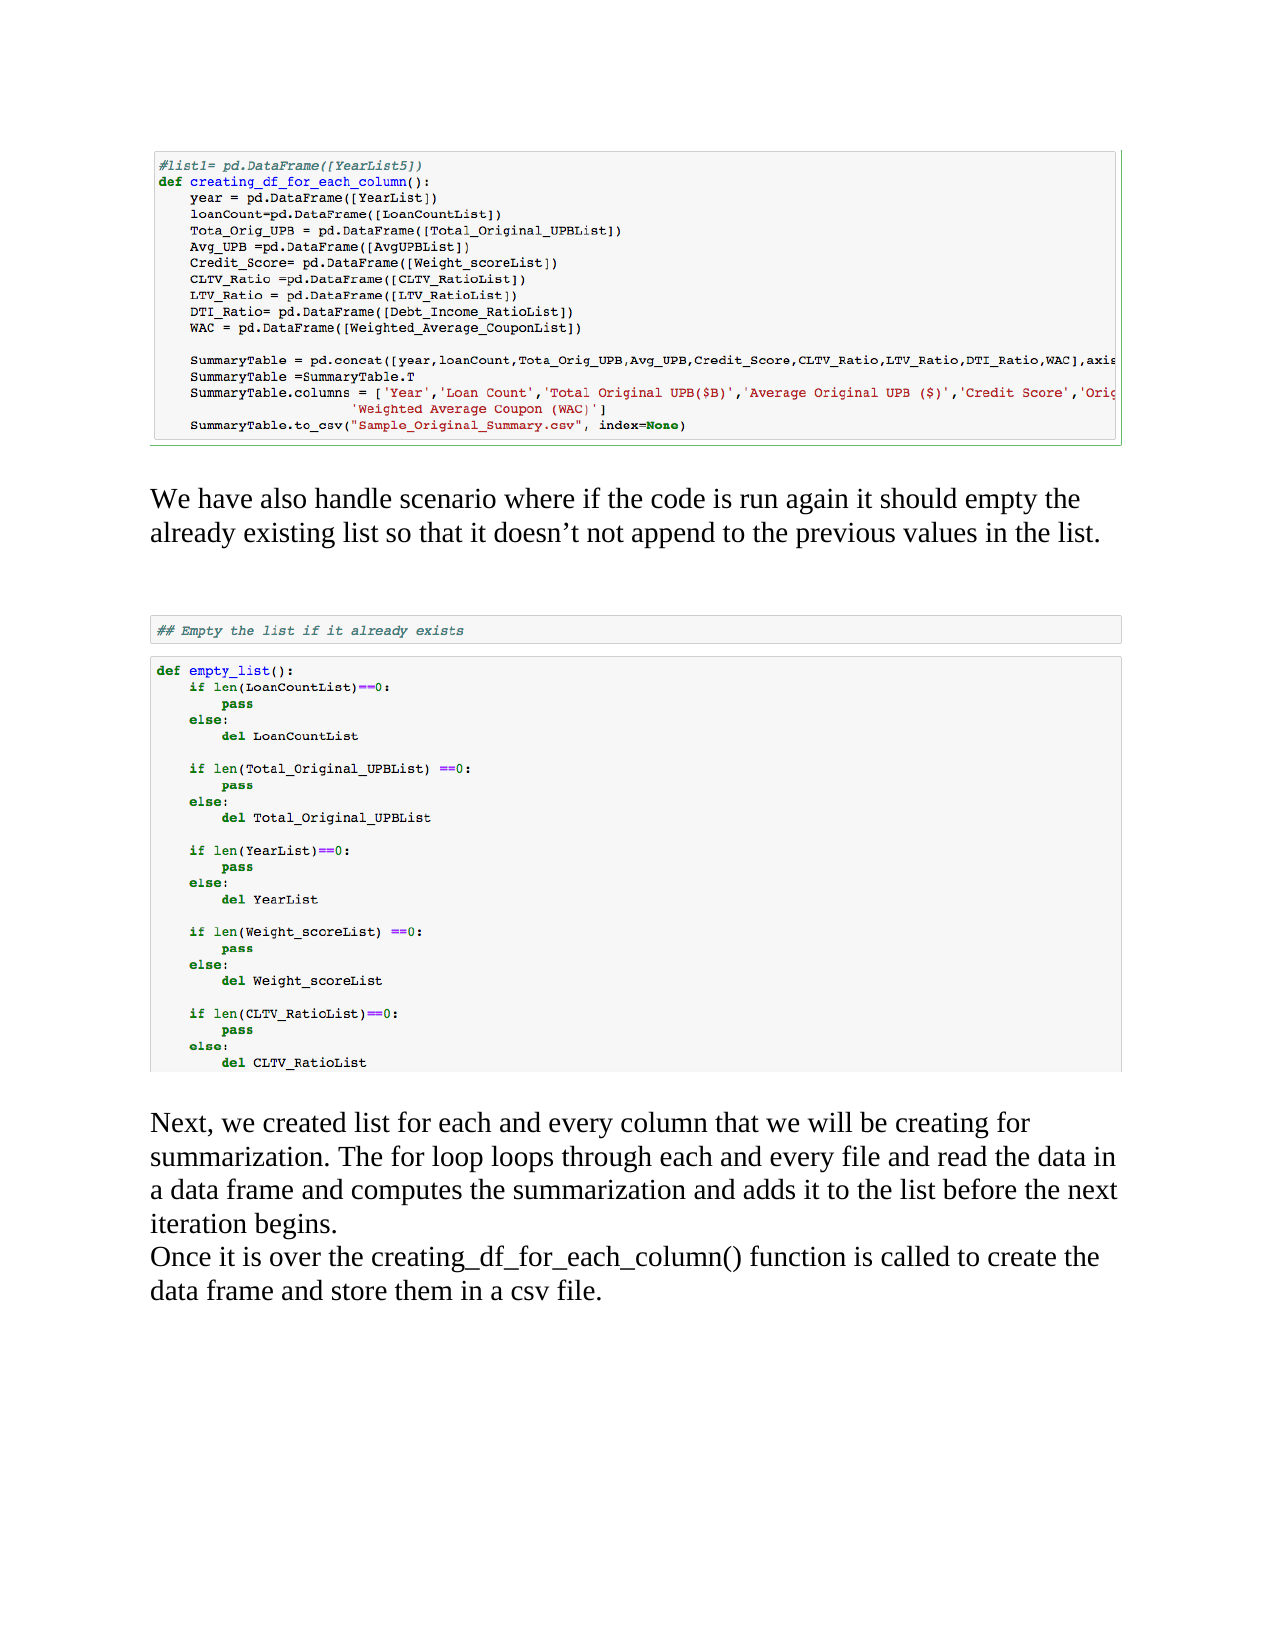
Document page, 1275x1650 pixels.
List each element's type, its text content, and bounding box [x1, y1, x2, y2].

text We have also handle scenario where if the code is run again it should empty the already existing list so that it doesn’t not append to the previous values in the list. [150, 481, 1125, 548]
text Next, we created list for each and every column that we will be creating for summarization. The for loop loops through each and every file and read the data in a data frame and computes the summarization and adds it to the list before the next iteration begins. [150, 1105, 1125, 1239]
picture [150, 150, 1123, 448]
picture [150, 615, 1125, 1072]
text Once it is over the creating_df_for_each_column() function is called to create the data frame and store them in a csv file. [150, 1239, 1125, 1307]
